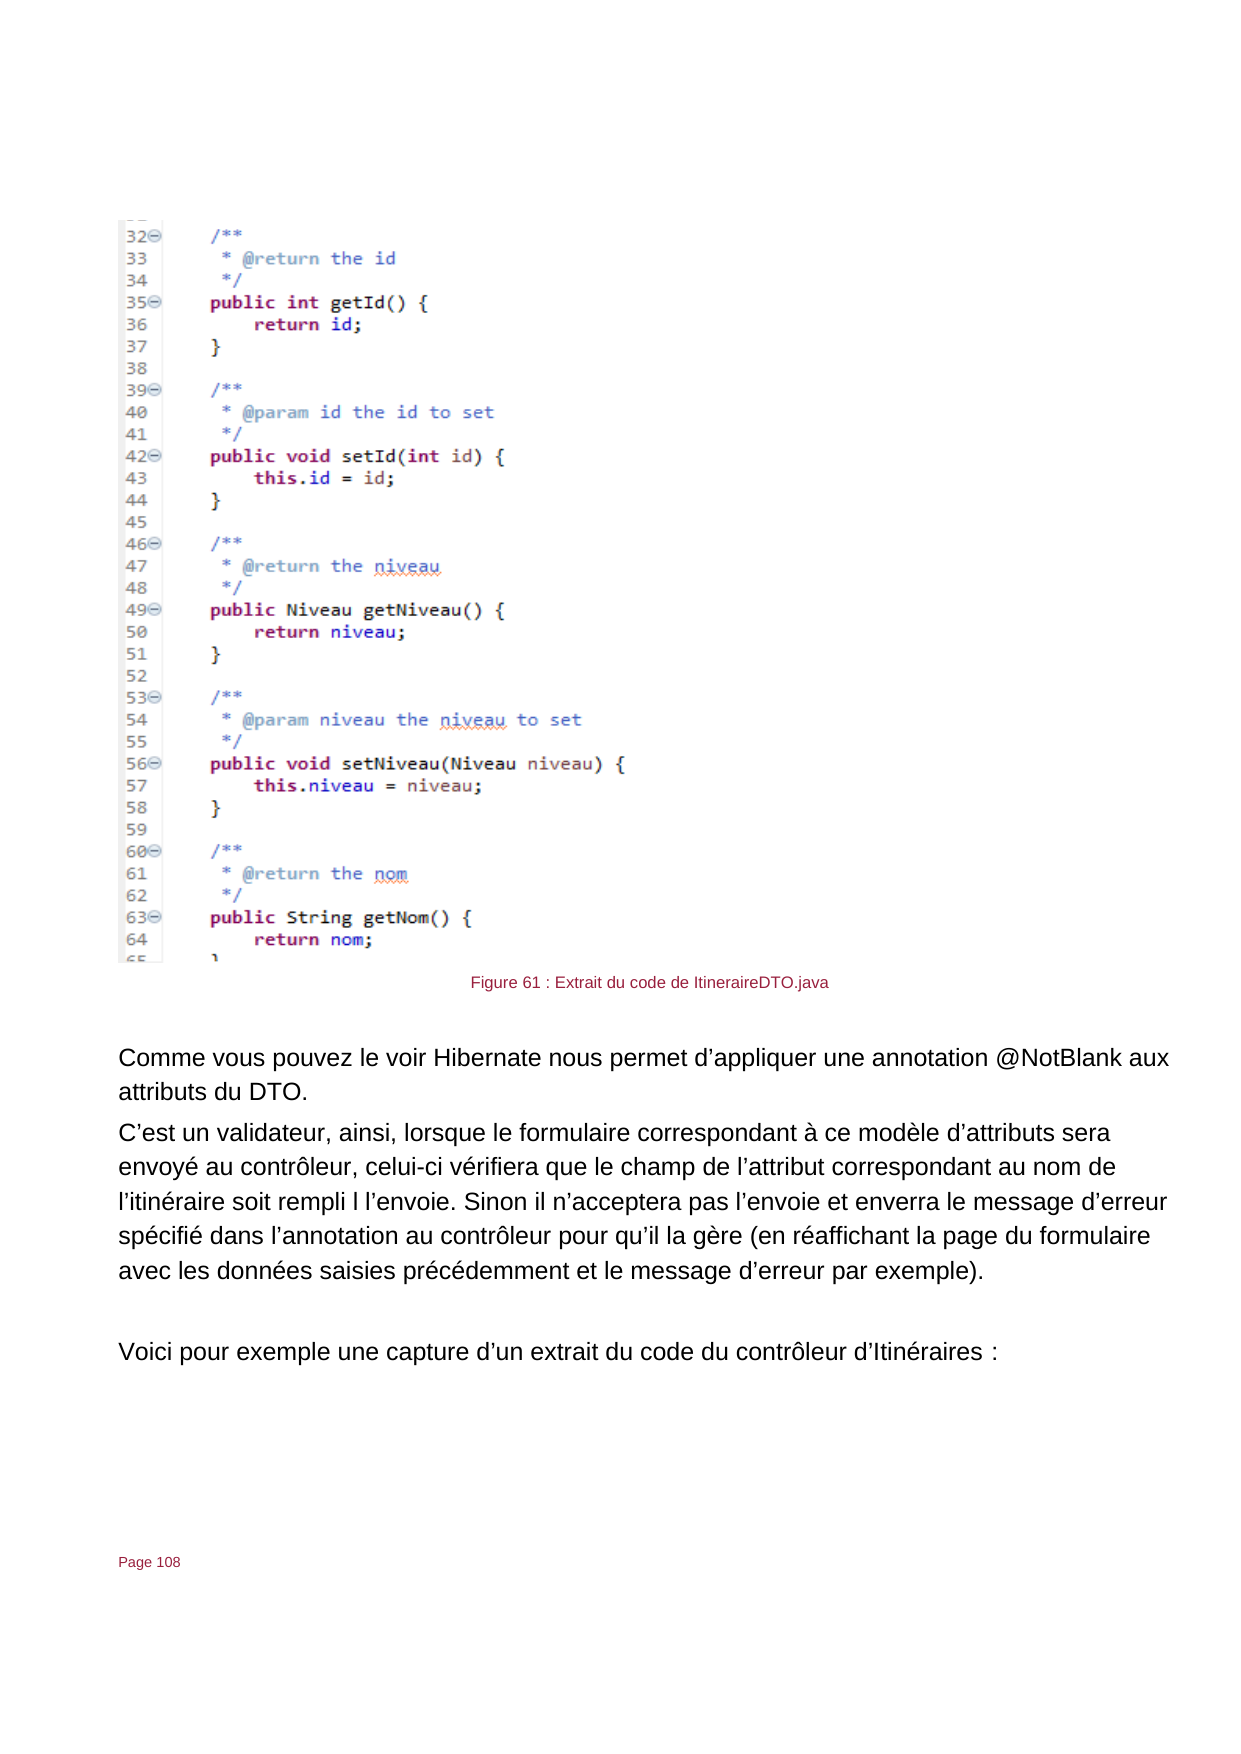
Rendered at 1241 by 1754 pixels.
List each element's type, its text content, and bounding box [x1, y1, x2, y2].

text Figure : Extrait du code de ItineraireDTO.java [118, 973, 1181, 992]
text Voici pour exemple une capture d’un extrait du code du contrôleur d’Itinéraires : [118, 1337, 1181, 1366]
text Comme vous pouvez le voir Hibernate nous permet d’appliquer une annotation @NotBlank aux attributs du DTO. [118, 1042, 1181, 1106]
picture [118, 220, 1164, 963]
text C’est un validateur, ainsi, lorsque le formulaire correspondant à ce modèle d’attributs sera envoyé au contrôleur, celui-ci vérifiera que le champ de l’attribut correspondant au nom de l’itinéraire soit rempli l l’envoie. Sinon il n’acceptera pas l’envoie et enverra le message d’erreur spécifié dans l’annotation au contrôleur pour qu’il la gère (en réaffichant la page du formulaire avec les données saisies précédemment et le message d’erreur par exemple). [118, 1118, 1181, 1284]
